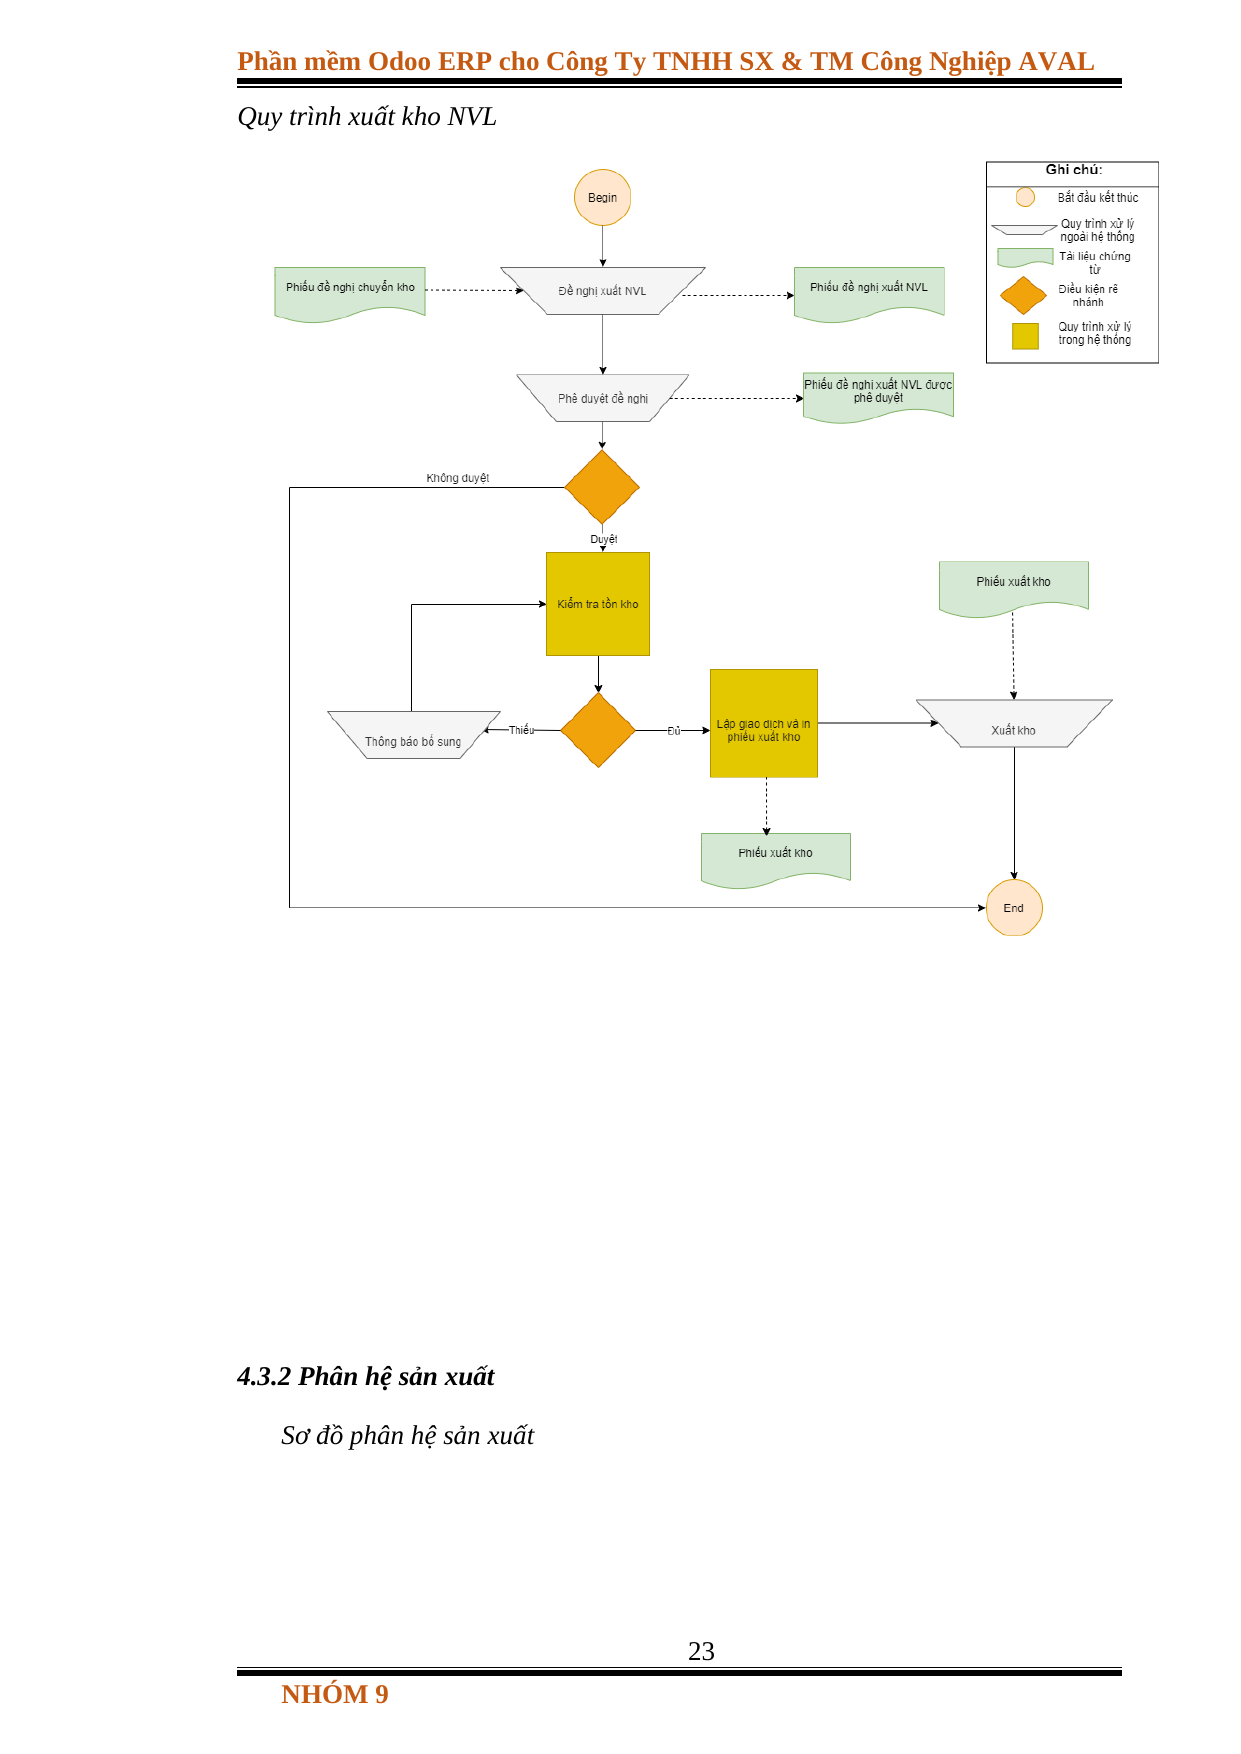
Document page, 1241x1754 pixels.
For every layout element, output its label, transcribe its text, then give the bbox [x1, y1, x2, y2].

subtitle Quy trình xuất kho NVL [237, 100, 1122, 131]
text Sơ đồ phân hệ sản xuất [237, 1419, 1122, 1451]
subtitle 4.3.2 Phân hệ sản xuất [237, 1360, 1122, 1391]
picture [274, 159, 1159, 936]
